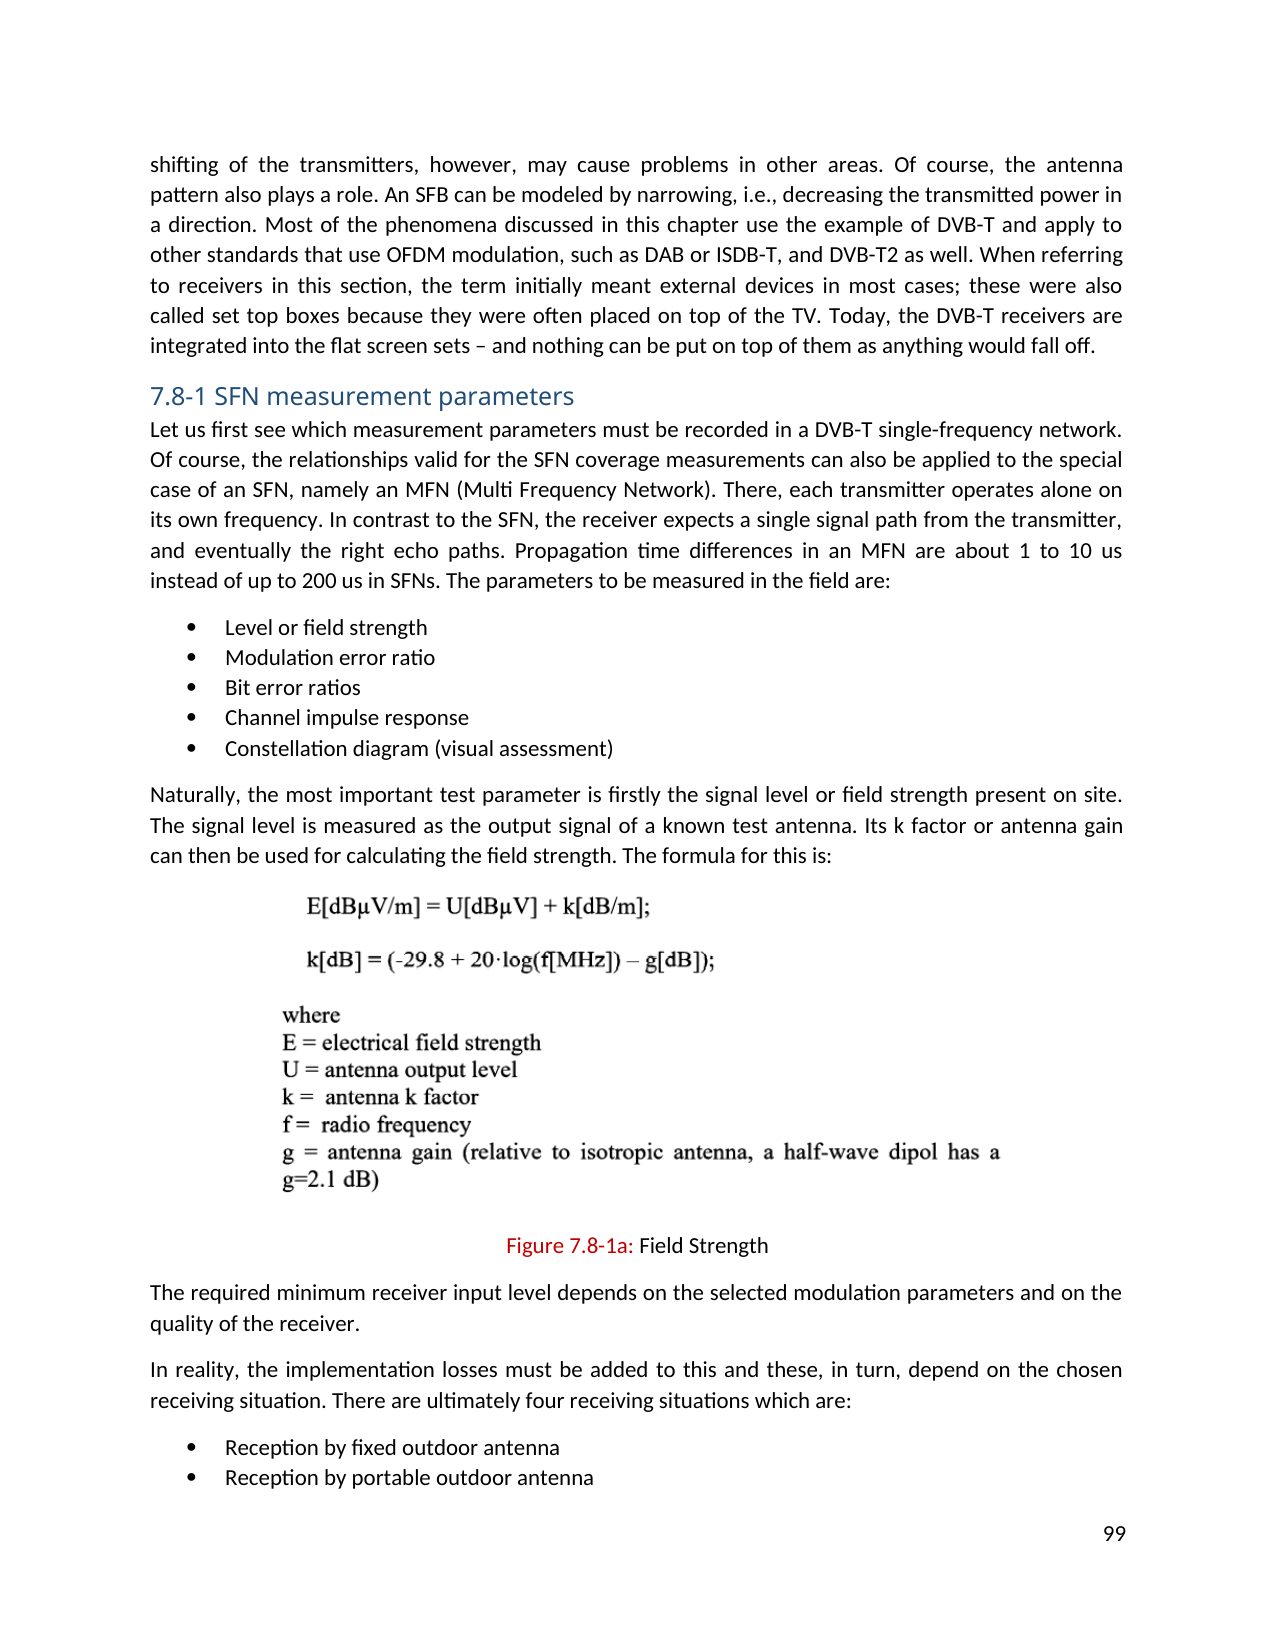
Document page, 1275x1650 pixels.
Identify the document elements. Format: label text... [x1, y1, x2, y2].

list Bit error ratios [187, 673, 1125, 701]
list Modulation error ratio [187, 643, 1125, 671]
text The required minimum receiver input level depends on the selected modulation parameters and on the quality of the receiver. [150, 1278, 1125, 1337]
text In reality, the implementation losses must be added to this and these, in turn, depend on the chosen receiving situation. There are ultimately four receiving situations which are: [150, 1356, 1125, 1414]
list Reception by fixed outdoor antenna [187, 1433, 1125, 1461]
text Figure 7.8-1a: Field Strength [150, 1232, 1125, 1260]
list Channel impulse response [187, 703, 1125, 731]
subtitle 7.8-1 SFN measurement parameters [150, 378, 1125, 412]
list Reception by portable outdoor antenna [187, 1463, 1125, 1491]
text Naturally, the most important test parameter is firstly the signal level or field strength present on site. The signal level is measured as the output signal of a known test antenna. Its k factor or antenna gain can then be used for calculating the field strength. The formula for this is: [150, 781, 1125, 869]
text Let us first see which measurement parameters must be recorded in a DVB-T single-frequency network. Of course, the relationships valid for the SFN coverage measurements can also be applied to the special case of an SFN, namely an MFN (Multi Frequency Network). There, each transmitter operates alone on its own frequency. In contrast to the SFN, the receiver expects a single signal path from the transmitter, and eventually the right echo paths. Propagation time differences in an MFN are about 1 to 10 us instead of up to 200 us in SFNs. The parameters to be measured in the field are: [150, 415, 1125, 594]
list Constellation diagram (visual assessment) [187, 734, 1125, 762]
list Level or field strength [187, 613, 1125, 641]
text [150, 150, 1125, 359]
